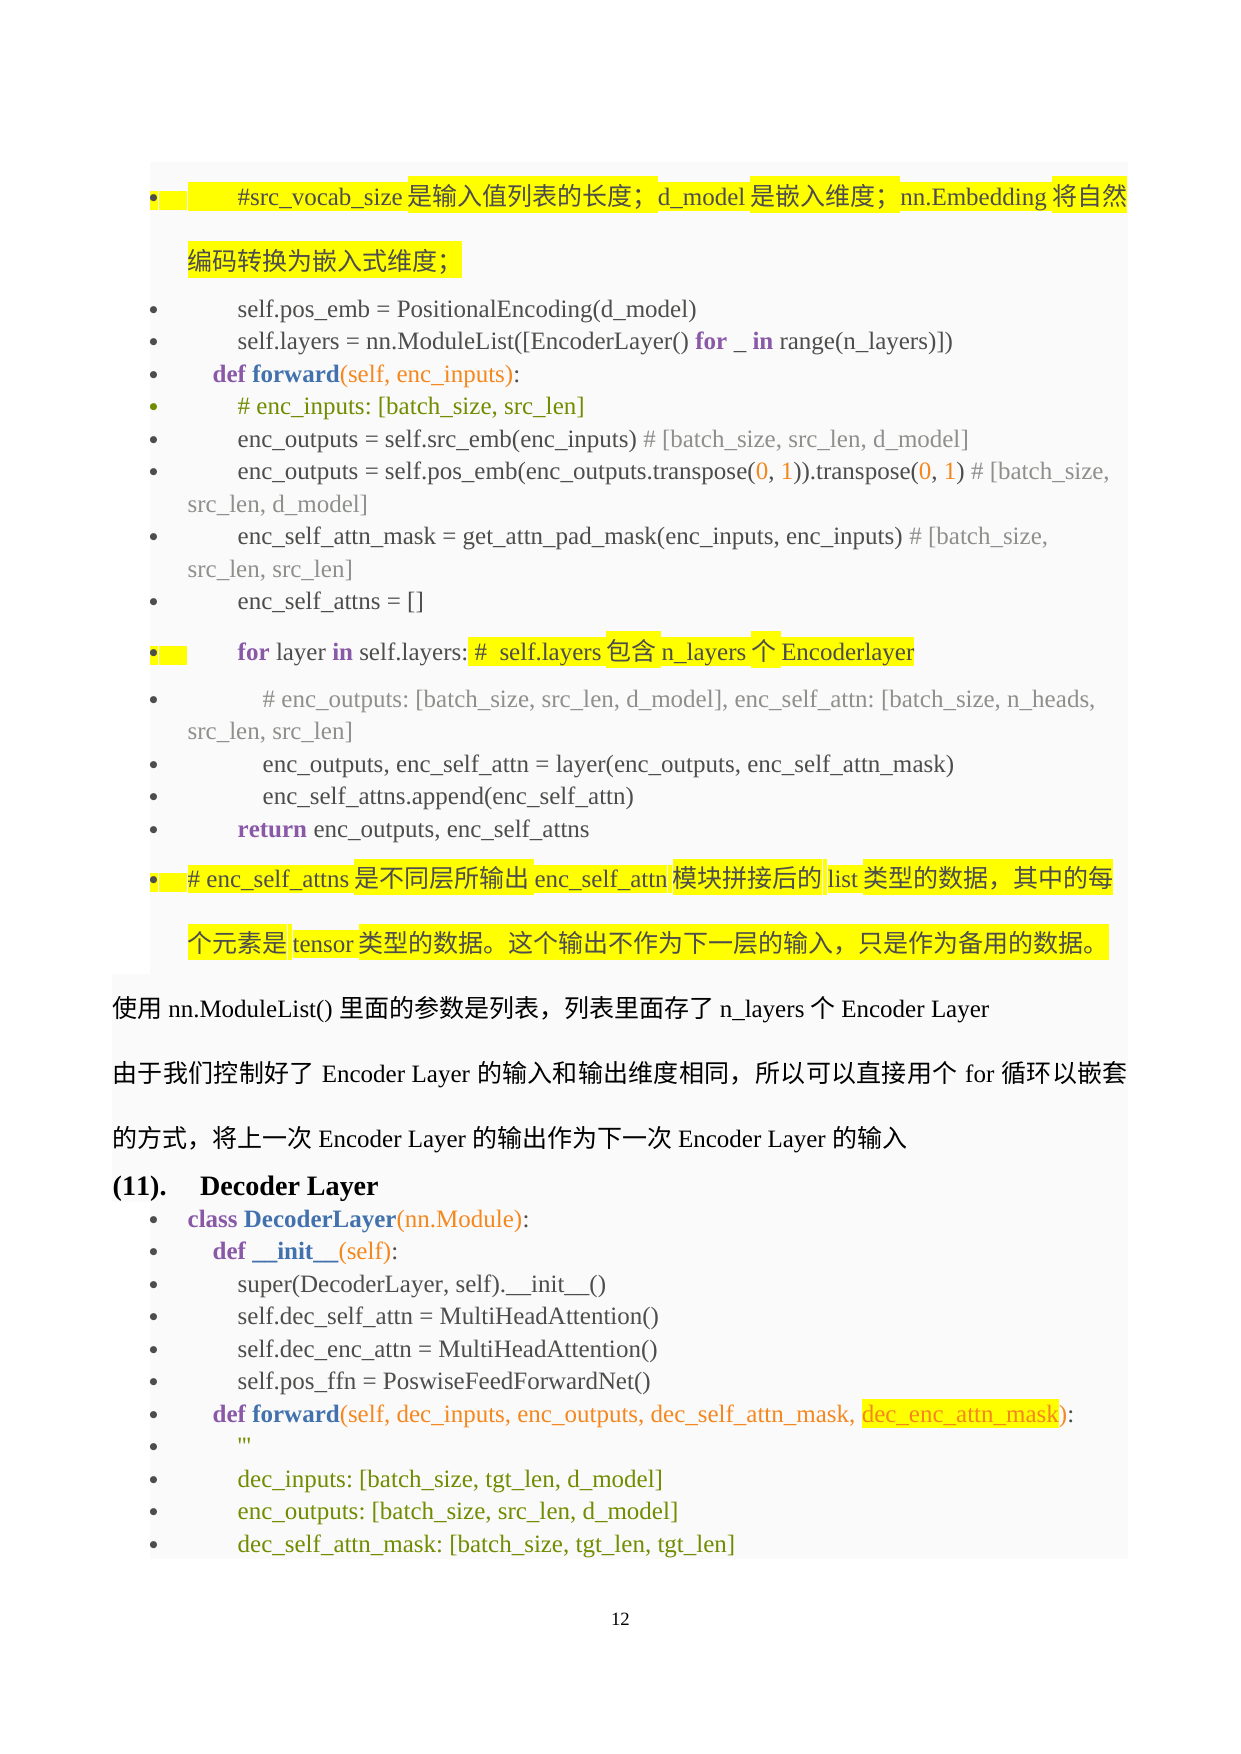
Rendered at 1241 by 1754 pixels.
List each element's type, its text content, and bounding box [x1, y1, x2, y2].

list enc_outputs = self.pos_emb(enc_outputs.transpose(0, 1)).transpose(0, 1) # [batch_size, src_len, d_model] [150, 454, 1128, 519]
list self.dec_enc_attn = MultiHeadAttention() [150, 1332, 1128, 1364]
list enc_self_attns.append(enc_self_attn) [150, 779, 1128, 812]
list #src_vocab_size是输入值列表的长度；d_model是嵌入维度；nn.Embedding将自然编码转换为嵌入式维度； [150, 162, 1128, 292]
list def forward(self, enc_inputs): [150, 357, 1128, 389]
list class DecoderLayer(nn.Module): [150, 1202, 1128, 1234]
list return enc_outputs, enc_self_attns [150, 812, 1128, 844]
list def forward(self, dec_inputs, enc_outputs, dec_self_attn_mask, dec_enc_attn_mask): [150, 1397, 1128, 1429]
list enc_self_attn_mask = get_attn_pad_mask(enc_inputs, enc_inputs) # [batch_size, src_len, src_len] [150, 519, 1128, 584]
list # enc_self_attns是不同层所输出enc_self_attn模块拼接后的list类型的数据，其中的每个元素是tensor类型的数据。这个输出不作为下一层的输入，只是作为备用的数据。 [150, 844, 1128, 974]
list enc_outputs = self.src_emb(enc_inputs) # [batch_size, src_len, d_model] [150, 422, 1128, 454]
list for layer in self.layers: # self.layers包含n_layers个Encoderlayer [150, 617, 1128, 682]
list dec_self_attn_mask: [batch_size, tgt_len, tgt_len] [150, 1527, 1128, 1559]
list self.pos_ffn = PoswiseFeedForwardNet() [150, 1364, 1128, 1397]
text 由于我们控制好了 Encoder Layer 的输入和输出维度相同，所以可以直接用个 for 循环以嵌套的方式，将上一次 Encoder Layer 的输出作为下一次 Encoder Layer 的输入 [112, 1039, 1128, 1169]
list ''' [150, 1429, 1128, 1462]
list enc_outputs, enc_self_attn = layer(enc_outputs, enc_self_attn_mask) [150, 747, 1128, 779]
list self.dec_self_attn = MultiHeadAttention() [150, 1299, 1128, 1332]
list # enc_outputs: [batch_size, src_len, d_model], enc_self_attn: [batch_size, n_heads, src_len, src_len] [150, 682, 1128, 747]
list super(DecoderLayer, self).__init__() [150, 1267, 1128, 1299]
list self.layers = nn.ModuleList([EncoderLayer() for _ in range(n_layers)]) [150, 324, 1128, 357]
list enc_outputs: [batch_size, src_len, d_model] [150, 1494, 1128, 1527]
list dec_inputs: [batch_size, tgt_len, d_model] [150, 1462, 1128, 1494]
text 使用 nn.ModuleList() 里面的参数是列表，列表里面存了 n_layers 个 Encoder Layer [112, 974, 1128, 1039]
list # enc_inputs: [batch_size, src_len] [150, 389, 1128, 422]
list self.pos_emb = PositionalEncoding(d_model) [150, 292, 1128, 324]
subtitle Decoder Layer [112, 1169, 1128, 1202]
list enc_self_attns = [] [150, 584, 1128, 617]
list def __init__(self): [150, 1234, 1128, 1267]
